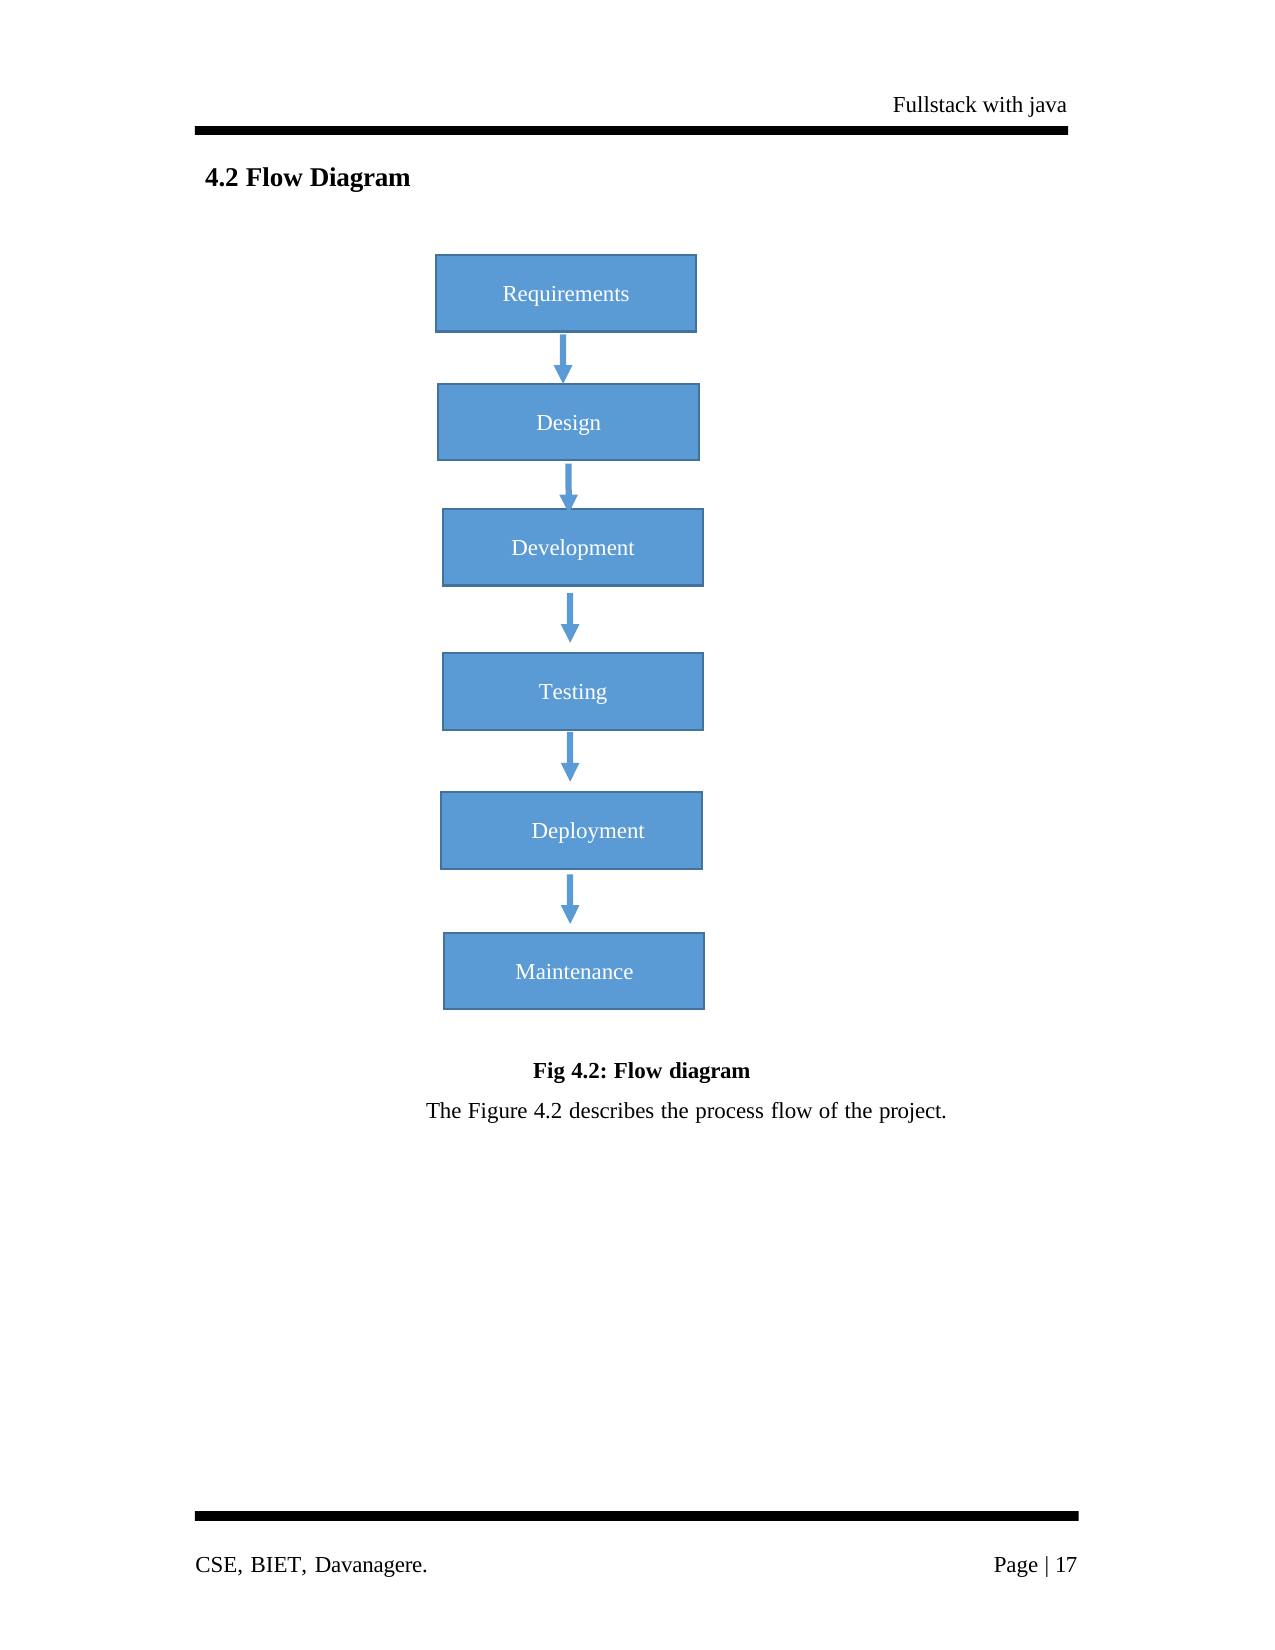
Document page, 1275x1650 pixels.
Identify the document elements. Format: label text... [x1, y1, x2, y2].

picture [194, 1511, 1079, 1521]
subtitle Fig 4.2: Flow diagram [123, 1057, 1161, 1083]
picture [194, 126, 1069, 135]
text The Figure 4.2 describes the process flow of the project. [139, 1097, 1233, 1124]
subtitle Flow Diagram [205, 161, 1233, 192]
